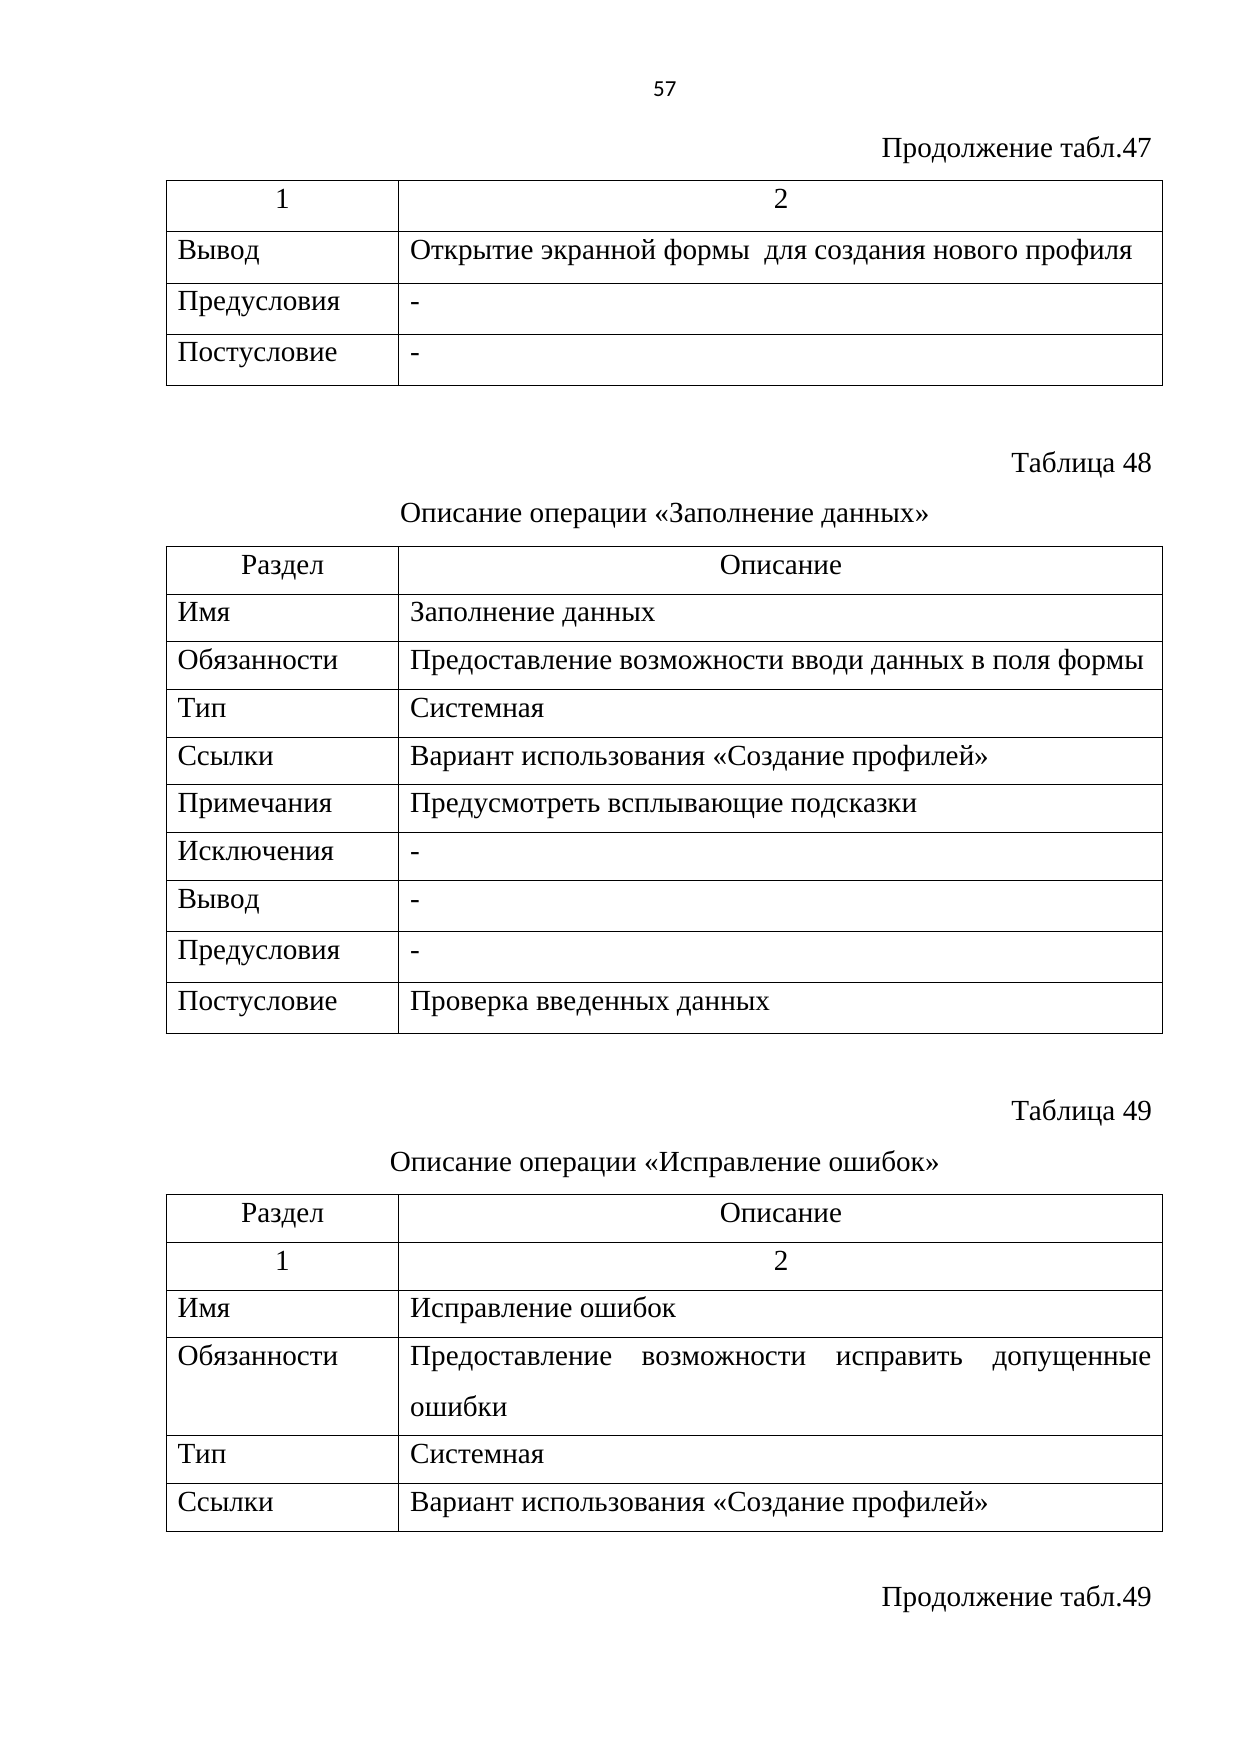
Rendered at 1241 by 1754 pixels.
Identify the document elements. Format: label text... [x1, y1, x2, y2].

table_cell 2 [399, 1243, 1162, 1289]
table_cell - [399, 881, 1162, 931]
table_header 1 [167, 181, 398, 231]
table_cell Проверка введенных данных [399, 983, 1162, 1033]
text Описание операции «Заполнение данных» [177, 495, 1152, 529]
table_cell Исправление ошибок [399, 1291, 1162, 1337]
table_header Раздел [167, 1195, 398, 1242]
table_cell - [399, 284, 1162, 333]
table_cell Имя [167, 1291, 398, 1337]
table_cell Исключения [167, 833, 398, 880]
table_header Описание [399, 1195, 1162, 1242]
table_header Раздел [167, 547, 398, 593]
table_cell Вывод [167, 881, 398, 931]
text Таблица 48 [177, 445, 1152, 479]
table_cell Предоставление возможности исправить допущенные ошибки [399, 1338, 1162, 1435]
table_cell Тип [167, 1436, 398, 1483]
text Описание операции «Исправление ошибок» [177, 1144, 1152, 1177]
table_cell Предусловия [167, 932, 398, 982]
table_header 2 [399, 181, 1162, 231]
text Таблица 49 [177, 1093, 1152, 1127]
table_cell Обязанности [167, 1338, 398, 1435]
table_cell Заполнение данных [399, 595, 1162, 641]
table_cell Ссылки [167, 738, 398, 784]
table_cell 1 [167, 1243, 398, 1289]
table_cell Вариант использования «Создание профилей» [399, 1484, 1162, 1531]
table_cell Имя [167, 595, 398, 641]
text Продолжение табл.49 [177, 1579, 1152, 1612]
table_cell Системная [399, 690, 1162, 737]
table_cell Обязанности [167, 642, 398, 689]
table_cell Вариант использования «Создание профилей» [399, 738, 1162, 784]
table_cell Открытие экранной формы для создания нового профиля [399, 232, 1162, 282]
table_cell Постусловие [167, 983, 398, 1033]
text Продолжение табл.47 [177, 130, 1152, 163]
table_cell Вывод [167, 232, 398, 282]
table_header Описание [399, 547, 1162, 593]
table_cell Предоставление возможности вводи данных в поля формы [399, 642, 1162, 689]
table_cell Постусловие [167, 335, 398, 385]
table_cell Предусловия [167, 284, 398, 333]
table_cell Предусмотреть всплывающие подсказки [399, 785, 1162, 832]
table_cell - [399, 833, 1162, 880]
table_cell - [399, 335, 1162, 385]
table_cell Тип [167, 690, 398, 737]
table_cell Ссылки [167, 1484, 398, 1531]
table_cell - [399, 932, 1162, 982]
table_cell Системная [399, 1436, 1162, 1483]
table_cell Примечания [167, 785, 398, 832]
